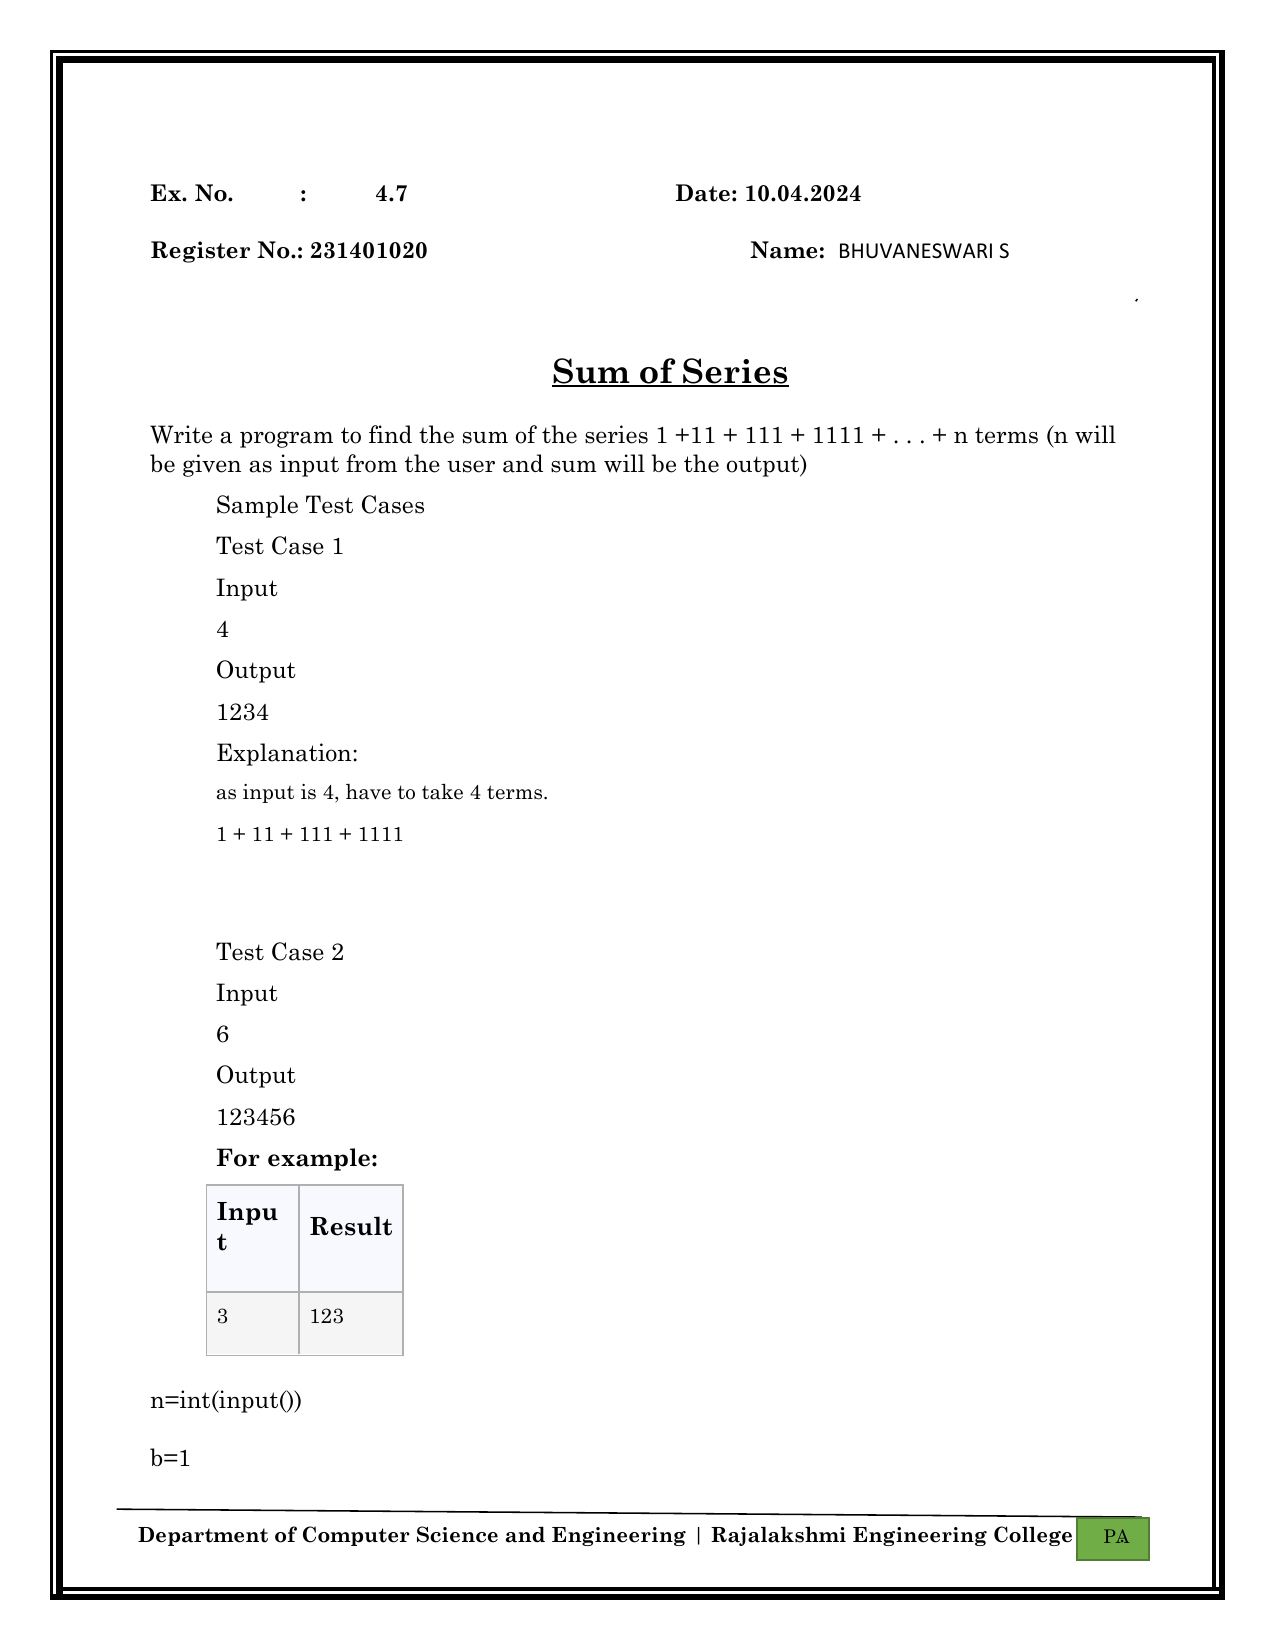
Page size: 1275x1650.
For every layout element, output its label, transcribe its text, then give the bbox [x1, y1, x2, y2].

text Write a program to find the sum of the series 1 +11 + 111 + 1111 + . . . + n terms (n will be given as input from the user and sum will be the output) [150, 419, 1125, 477]
text Explanation: [216, 738, 1125, 767]
text Ex. No. : 4.7 Date: 10.04.2024 [150, 179, 1125, 207]
text Input [216, 572, 1125, 601]
text 1234 [216, 696, 1125, 725]
text 123456 [216, 1102, 1125, 1131]
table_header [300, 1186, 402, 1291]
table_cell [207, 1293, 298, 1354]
text Sample Test Cases [216, 490, 1125, 518]
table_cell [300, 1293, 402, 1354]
text Input [216, 978, 1125, 1006]
text 4 [216, 614, 1125, 643]
text 6 [216, 1019, 1125, 1048]
text Test Case 1 [216, 531, 1125, 560]
text Test Case 2 [216, 936, 1125, 965]
text as input is 4, have to take 4 terms. [216, 779, 1125, 804]
text 1 + 11 + 111 + 1111 [216, 821, 1125, 846]
text Output [216, 655, 1125, 684]
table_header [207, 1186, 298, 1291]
text For example: [216, 1143, 1125, 1172]
text Sum of Series [216, 350, 1125, 390]
text n=int(input()) [150, 1385, 1125, 1414]
text b=1 [150, 1443, 1125, 1472]
text Register No.: 231401020 Name: BHUVANESWARI S [150, 236, 1125, 264]
text Output [216, 1060, 1125, 1089]
